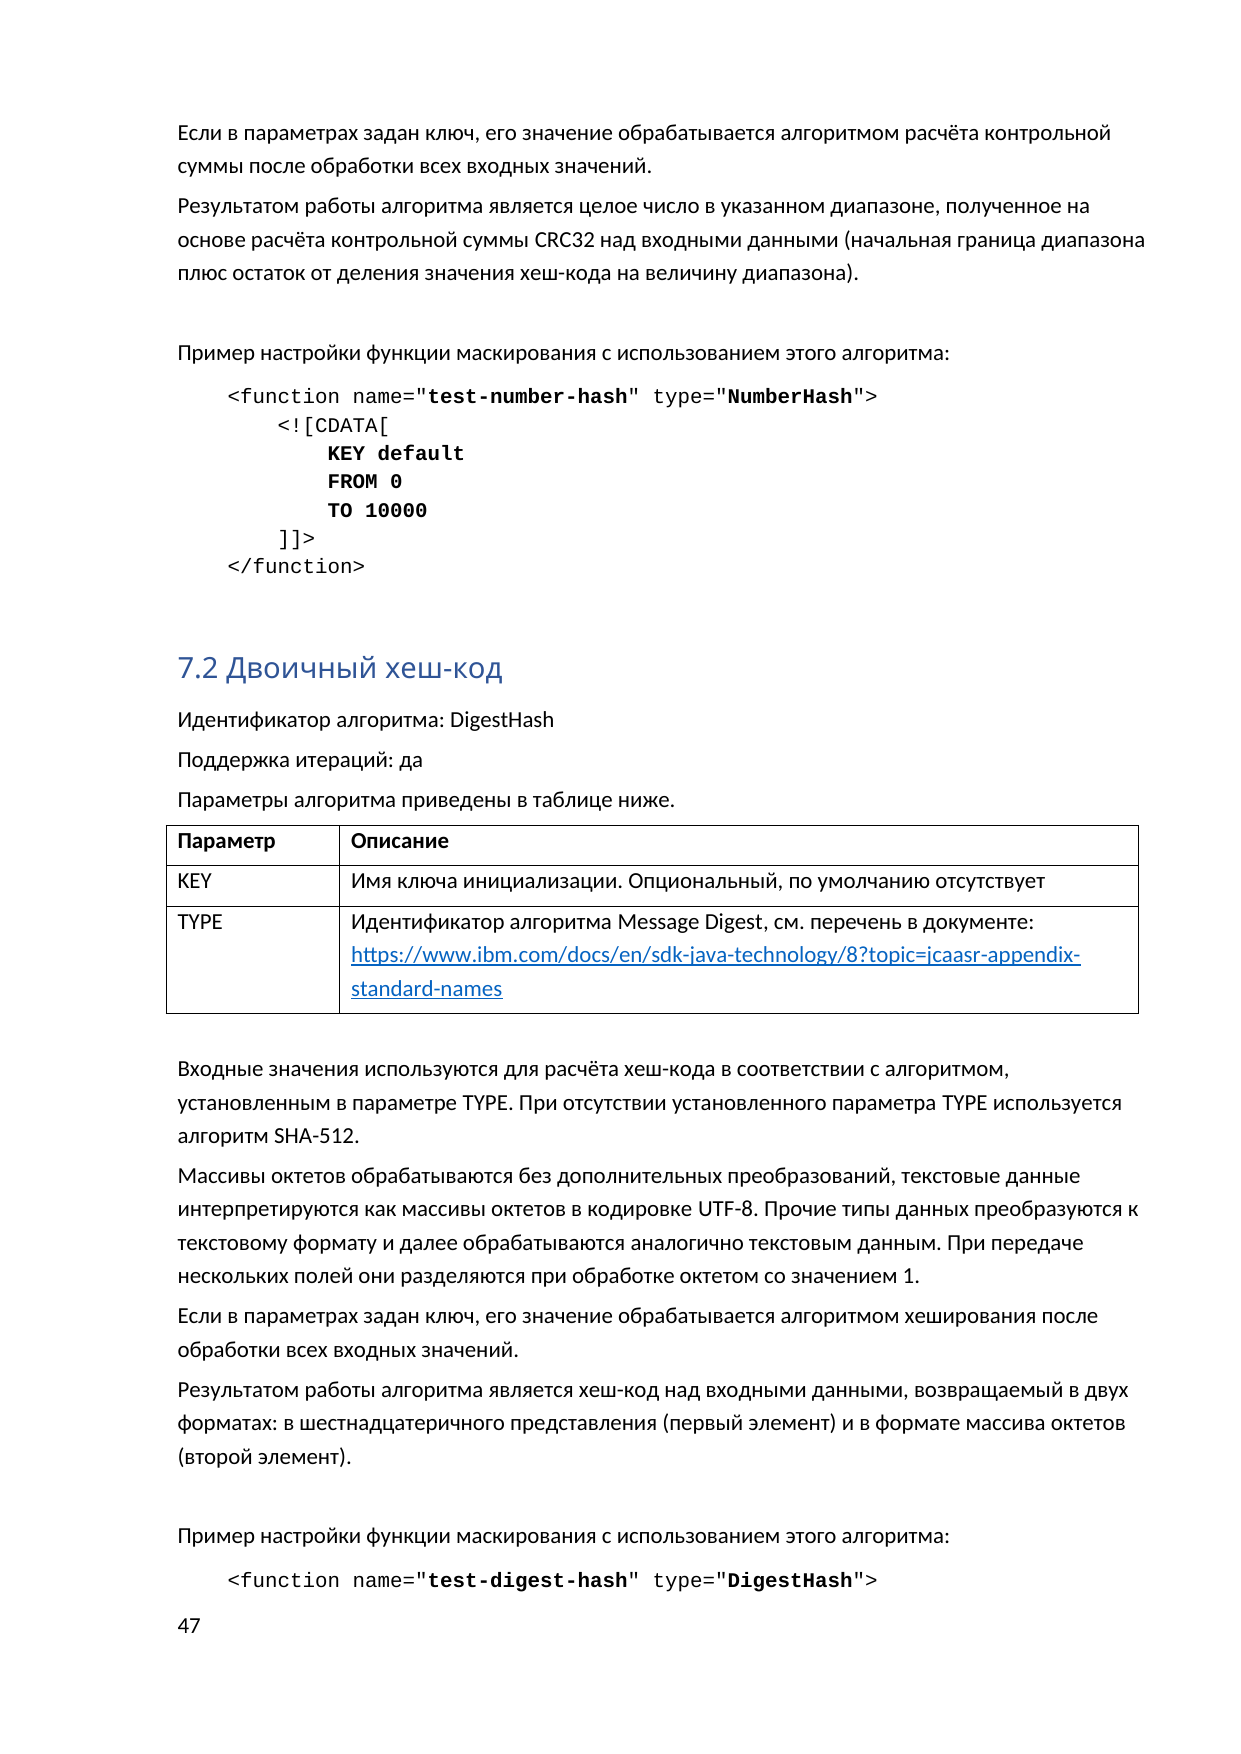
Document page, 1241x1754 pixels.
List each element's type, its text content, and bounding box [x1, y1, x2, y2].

text <function name="test-number-hash" type="NumberHash"> [177, 386, 1152, 410]
subtitle 7.2 Двоичный хеш-код [177, 647, 1152, 687]
table_cell Идентификатор алгоритма Message Digest, см. перечень в документе: https://www.ibm.com/docs/en/sdk-java-technology/8?topic=jcaasr-appendix-standard-names [340, 907, 1138, 1013]
table_header Описание [340, 826, 1138, 865]
text KEY default [177, 443, 1152, 467]
text Параметры алгоритма приведены в таблице ниже. [177, 785, 1152, 813]
text Входные значения используются для расчёта хеш-кода в соответствии с алгоритмом, установленным в параметре TYPE. При отсутствии установленного параметра TYPE используется алгоритм SHA-512. [177, 1054, 1152, 1149]
table_cell KEY [167, 866, 339, 906]
text Результатом работы алгоритма является хеш-код над входными данными, возвращаемый в двух форматах: в шестнадцатеричного представления (первый элемент) и в формате массива октетов (второй элемент). [177, 1375, 1152, 1470]
text <![CDATA[ [177, 414, 1152, 438]
table_header Параметр [167, 826, 339, 865]
text FROM 0 [177, 471, 1152, 495]
text Пример настройки функции маскирования с использованием этого алгоритма: [177, 338, 1152, 366]
text ]]> [177, 528, 1152, 552]
text Идентификатор алгоритма: DigestHash [177, 705, 1152, 733]
text <function name="test-digest-hash" type="DigestHash"> [177, 1569, 1152, 1593]
text Результатом работы алгоритма является целое число в указанном диапазоне, полученное на основе расчёта контрольной суммы CRC32 над входными данными (начальная граница диапазона плюс остаток от деления значения хеш-кода на величину диапазона). [177, 191, 1152, 287]
text Поддержка итераций: да [177, 745, 1152, 773]
table_cell TYPE [167, 907, 339, 1013]
text </function> [177, 556, 1152, 580]
text Массивы октетов обрабатываются без дополнительных преобразований, текстовые данные интерпретируются как массивы октетов в кодировке UTF-8. Прочие типы данных преобразуются к текстовому формату и далее обрабатываются аналогично текстовым данным. При передаче нескольких полей они разделяются при обработке октетом со значением 1. [177, 1161, 1152, 1290]
text TO 10000 [177, 499, 1152, 523]
table_cell Имя ключа инициализации. Опциональный, по умолчанию отсутствует [340, 866, 1138, 906]
text Если в параметрах задан ключ, его значение обрабатывается алгоритмом расчёта контрольной суммы после обработки всех входных значений. [177, 118, 1152, 180]
text Если в параметрах задан ключ, его значение обрабатывается алгоритмом хеширования после обработки всех входных значений. [177, 1301, 1152, 1363]
text Пример настройки функции маскирования с использованием этого алгоритма: [177, 1521, 1152, 1549]
